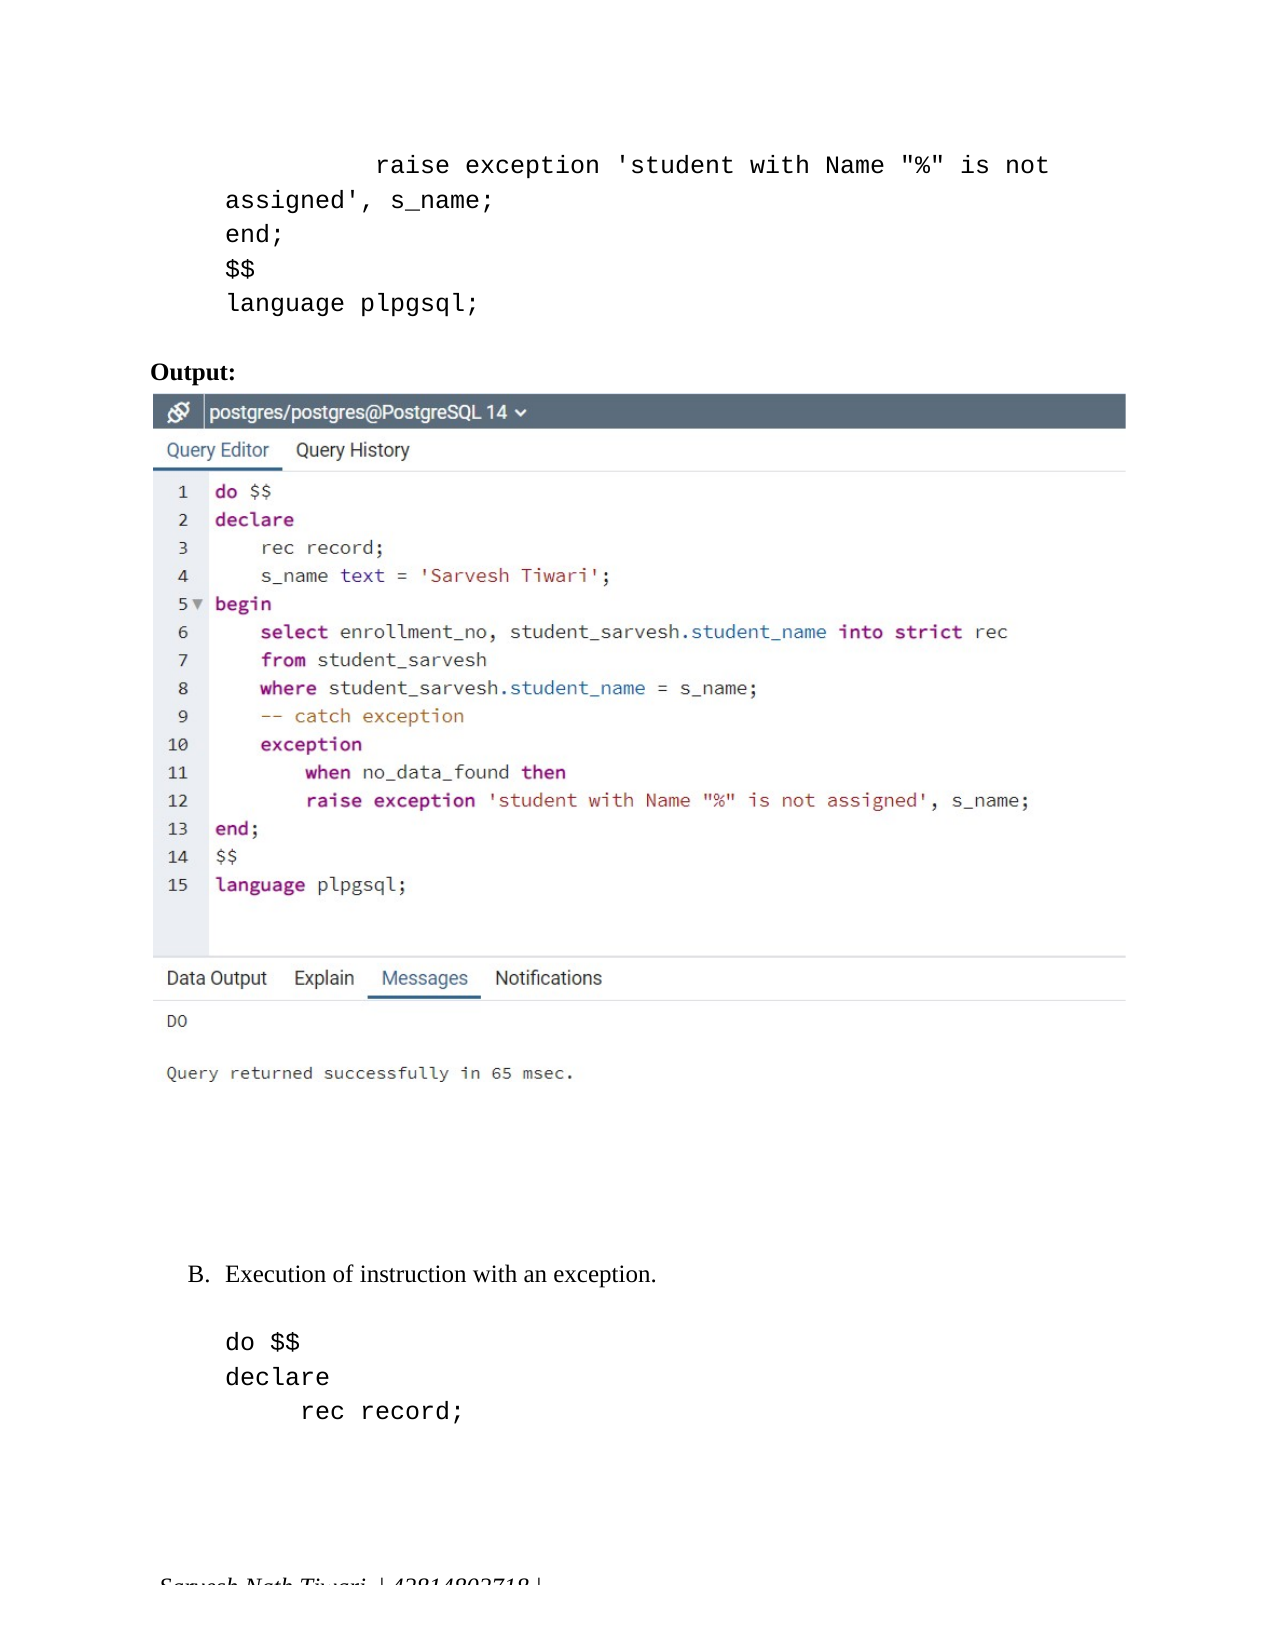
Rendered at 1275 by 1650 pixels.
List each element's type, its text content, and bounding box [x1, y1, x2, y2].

text do $$ declare [225, 1330, 332, 1393]
picture [153, 393, 1126, 1082]
text end; [225, 222, 1237, 250]
text rec record; [300, 1399, 1237, 1427]
subtitle Output: [150, 357, 1237, 386]
text $$ [225, 256, 1237, 284]
list Execution of instruction with an exception. [187, 1259, 1237, 1287]
text language plpgsql; [225, 291, 1237, 319]
text raise exception 'student with Name "%" is not assigned', s_name; [225, 153, 1050, 216]
